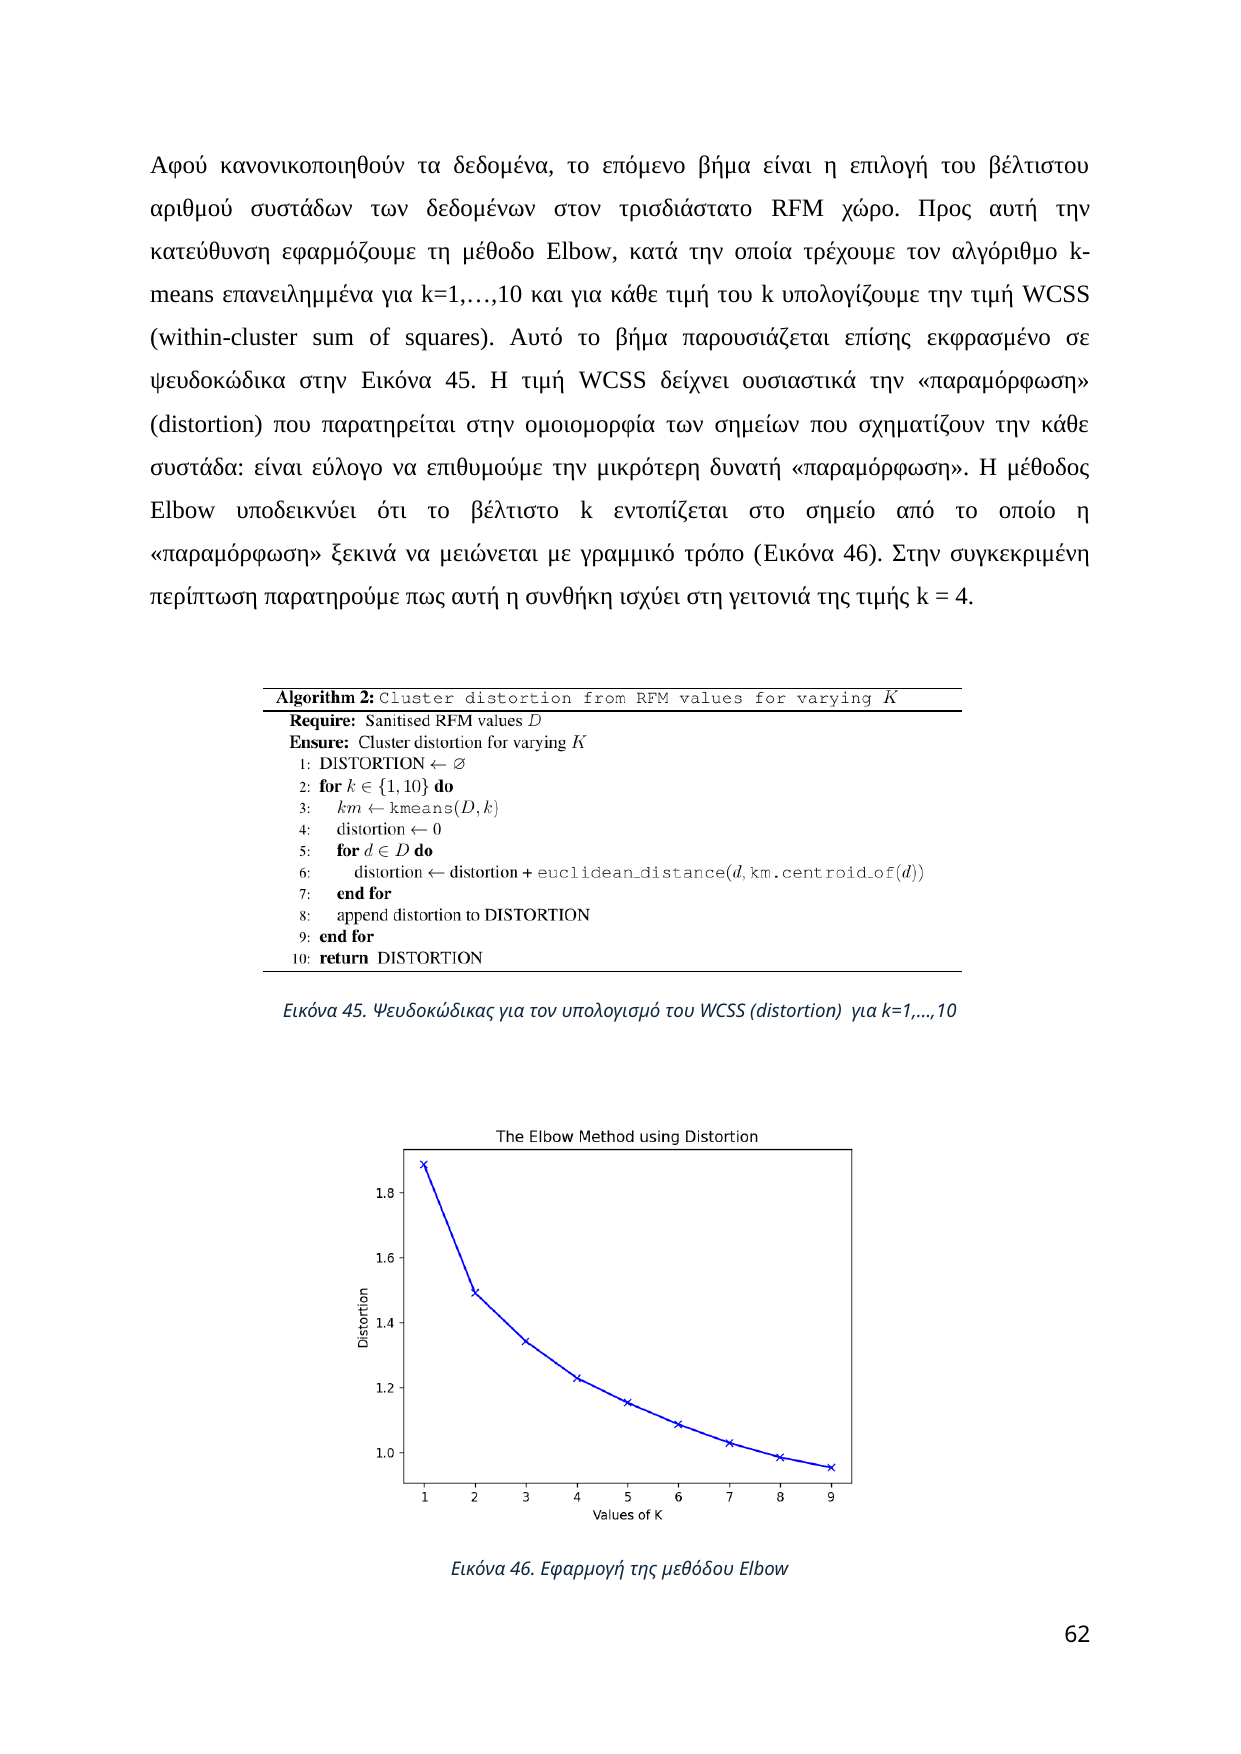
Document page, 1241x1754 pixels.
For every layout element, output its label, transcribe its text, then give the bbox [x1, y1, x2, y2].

picture [331, 1097, 909, 1530]
text Αφού κανονικοποιηθούν τα δεδομένα, το επόμενο βήμα είναι η επιλογή του βέλτιστου αριθμού συστάδων των δεδομένων στον τρισδιάστατο RFM χώρο. Προς αυτή την κατεύθυνση εφαρμόζουμε τη μέθοδο Elbow, κατά την οποία τρέχουμε τον αλγόριθμο k-means επανειλημμένα για k=1,…,10 και για κάθε τιμή του k υπολογίζουμε την τιμή WCSS (within-cluster sum of squares). Αυτό το βήμα παρουσιάζεται επίσης εκφρασμένο σε ψευδοκώδικα στην Εικόνα 45. Η τιμή WCSS δείχνει ουσιαστικά την «παραμόρφωση» (distortion) που παρατηρείται στην ομοιομορφία των σημείων που σχηματίζουν την κάθε συστάδα: είναι εύλογο να επιθυμούμε την μικρότερη δυνατή «παραμόρφωση». Η μέθοδος Elbow υποδεικνύει ότι το βέλτιστο k εντοπίζεται στο σημείο από το οποίο η «παραμόρφωση» ξεκινά να μειώνεται με γραμμικό τρόπο (Εικόνα 46). Στην συγκεκριμένη περίπτωση παρατηρούμε πως αυτή η συνθήκη ισχύει στη γειτονιά της τιμής k = 4. [150, 150, 1090, 610]
picture [250, 681, 991, 989]
